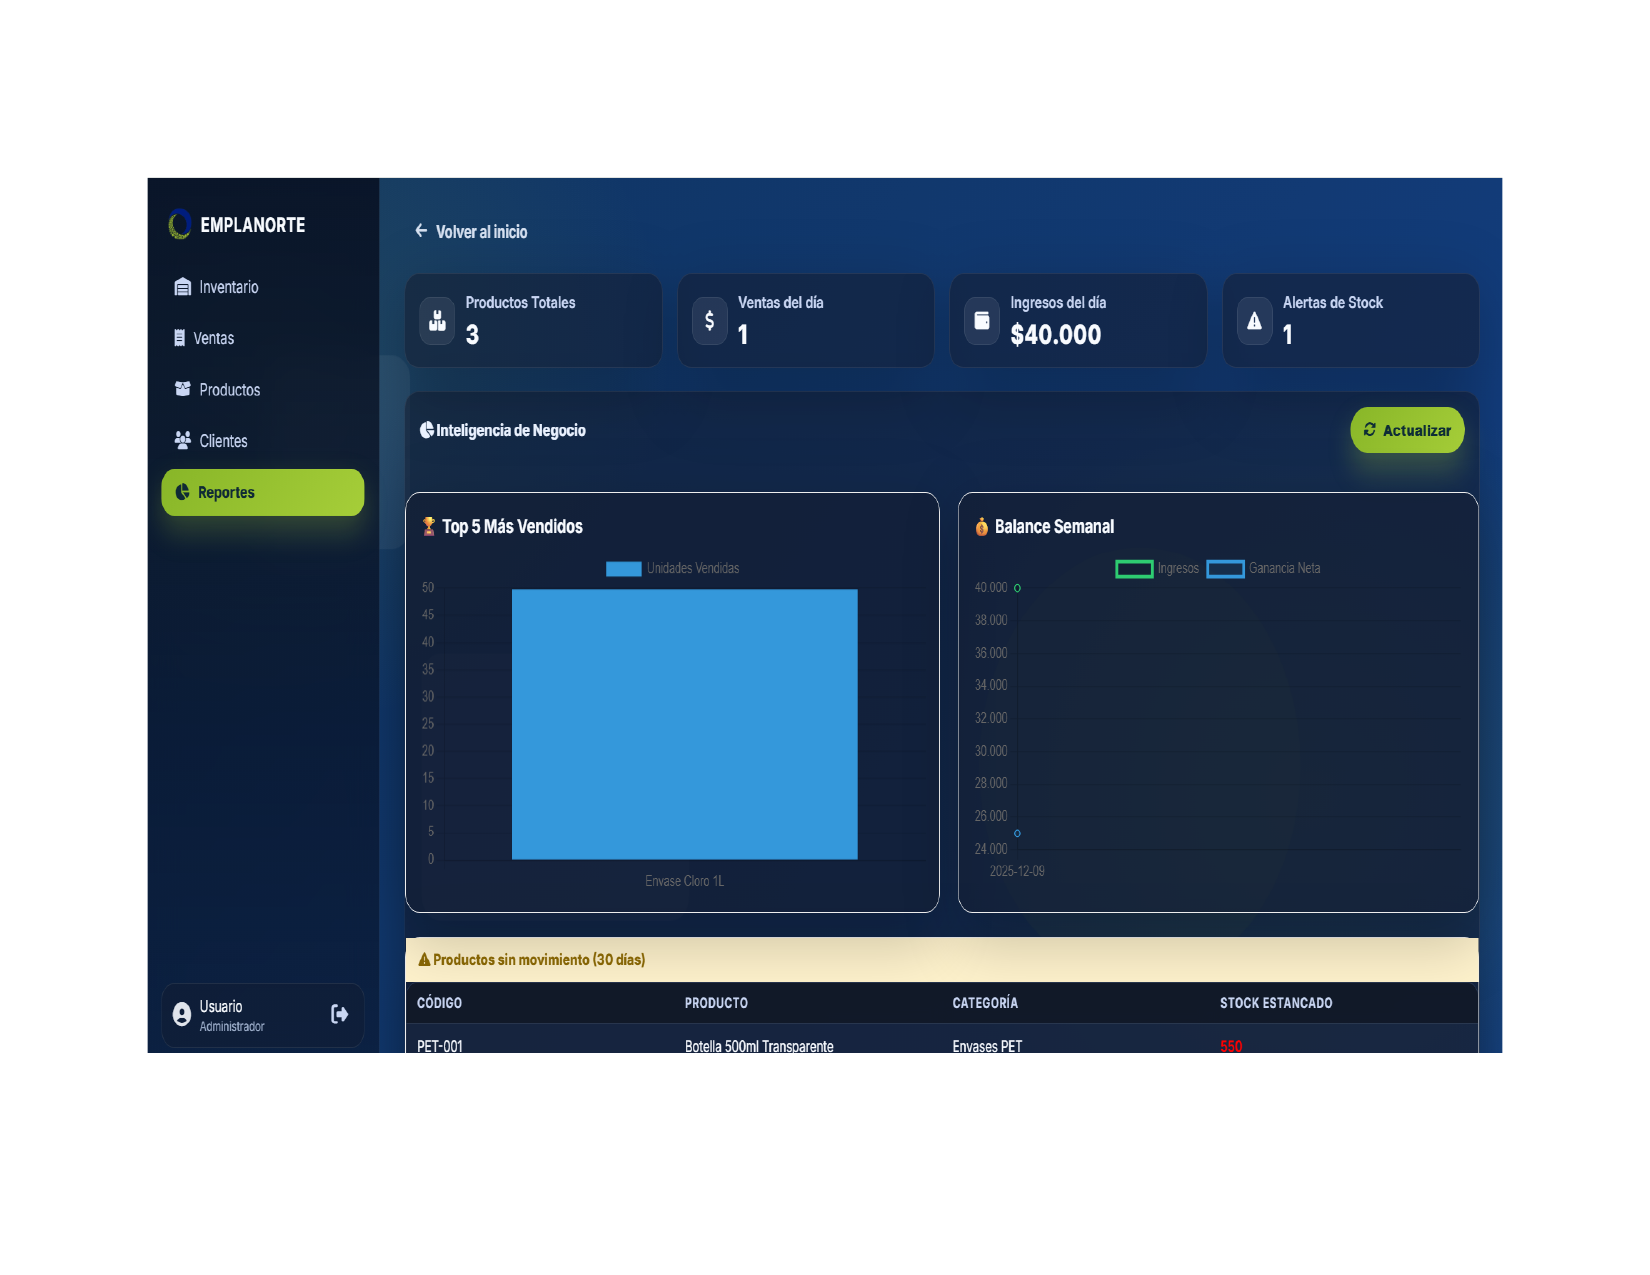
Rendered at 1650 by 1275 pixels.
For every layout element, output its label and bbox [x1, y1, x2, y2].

picture [147, 177, 1503, 1053]
